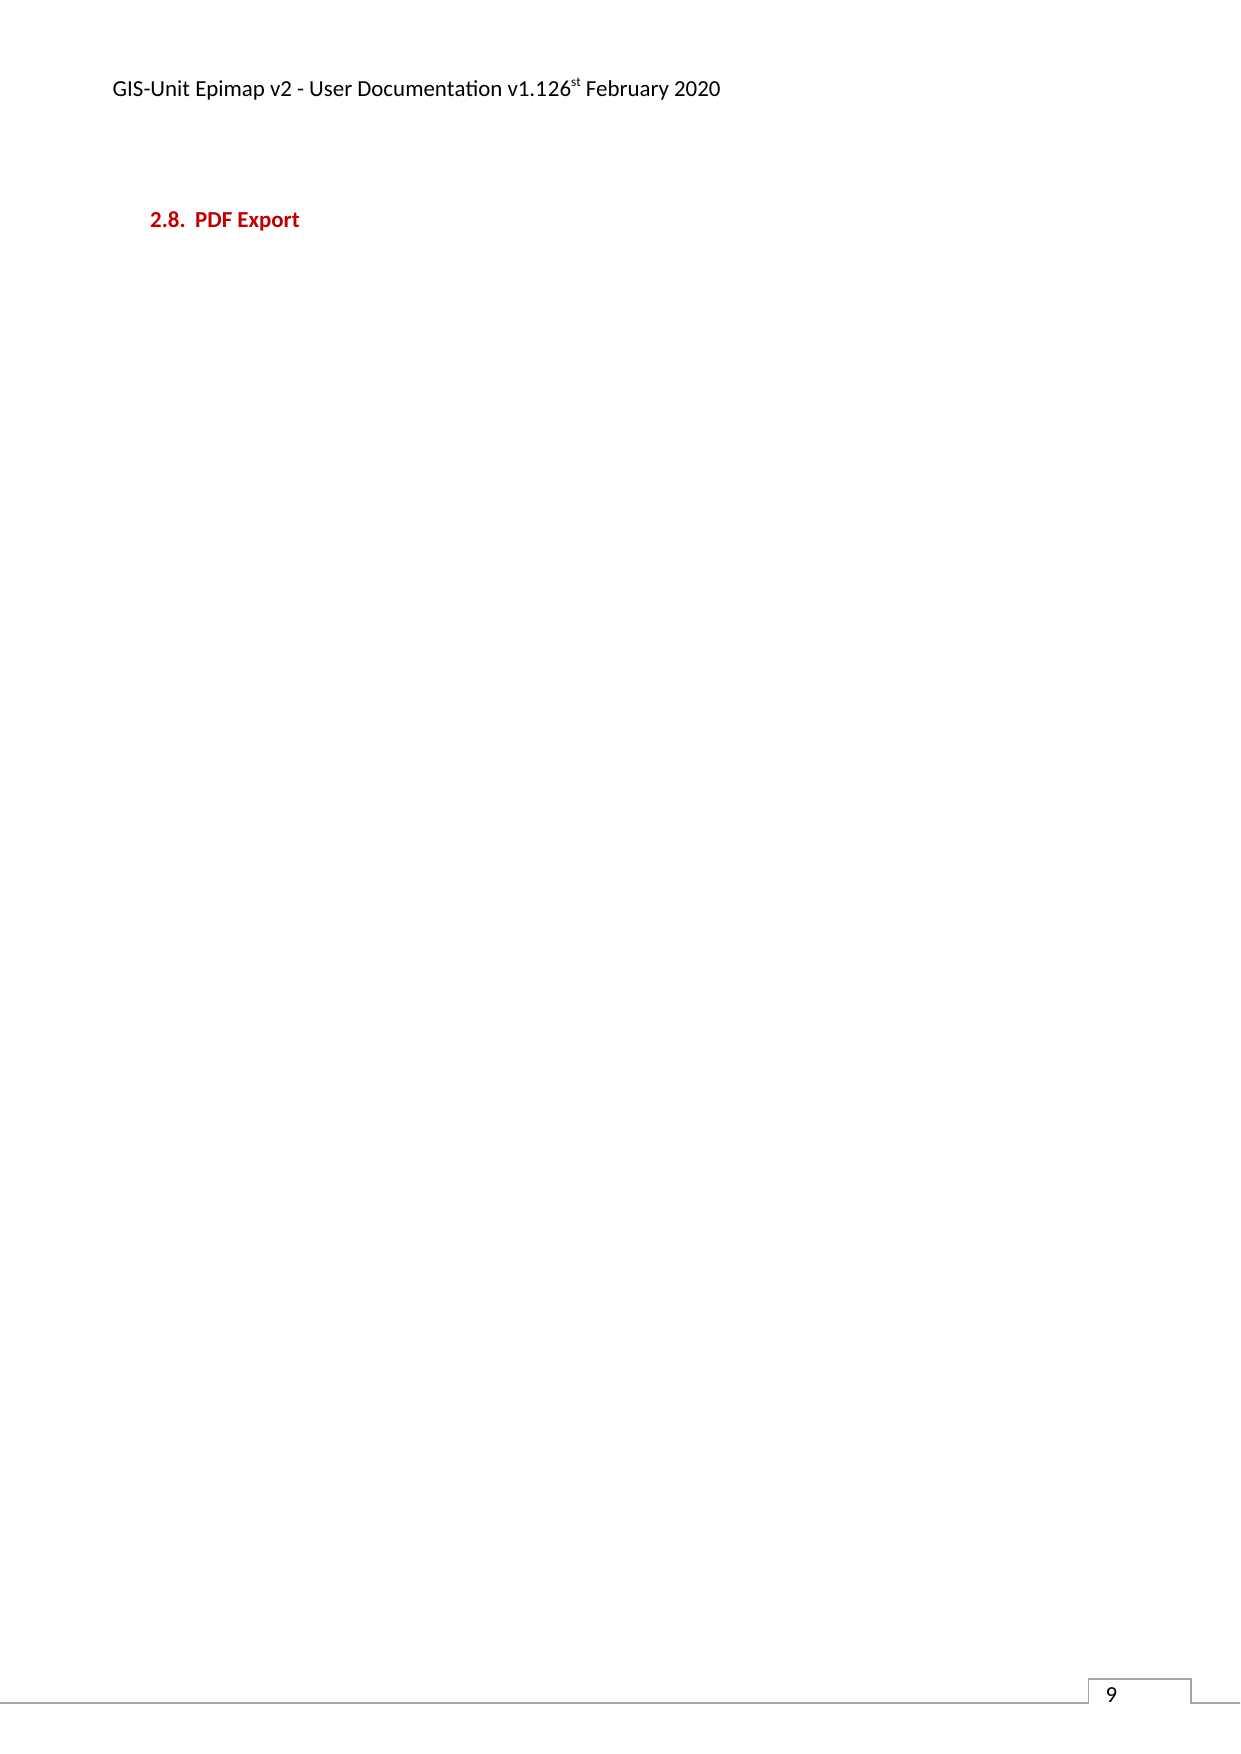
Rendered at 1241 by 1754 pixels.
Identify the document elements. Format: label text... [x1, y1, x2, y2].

subtitle PDF Export [150, 205, 1128, 233]
